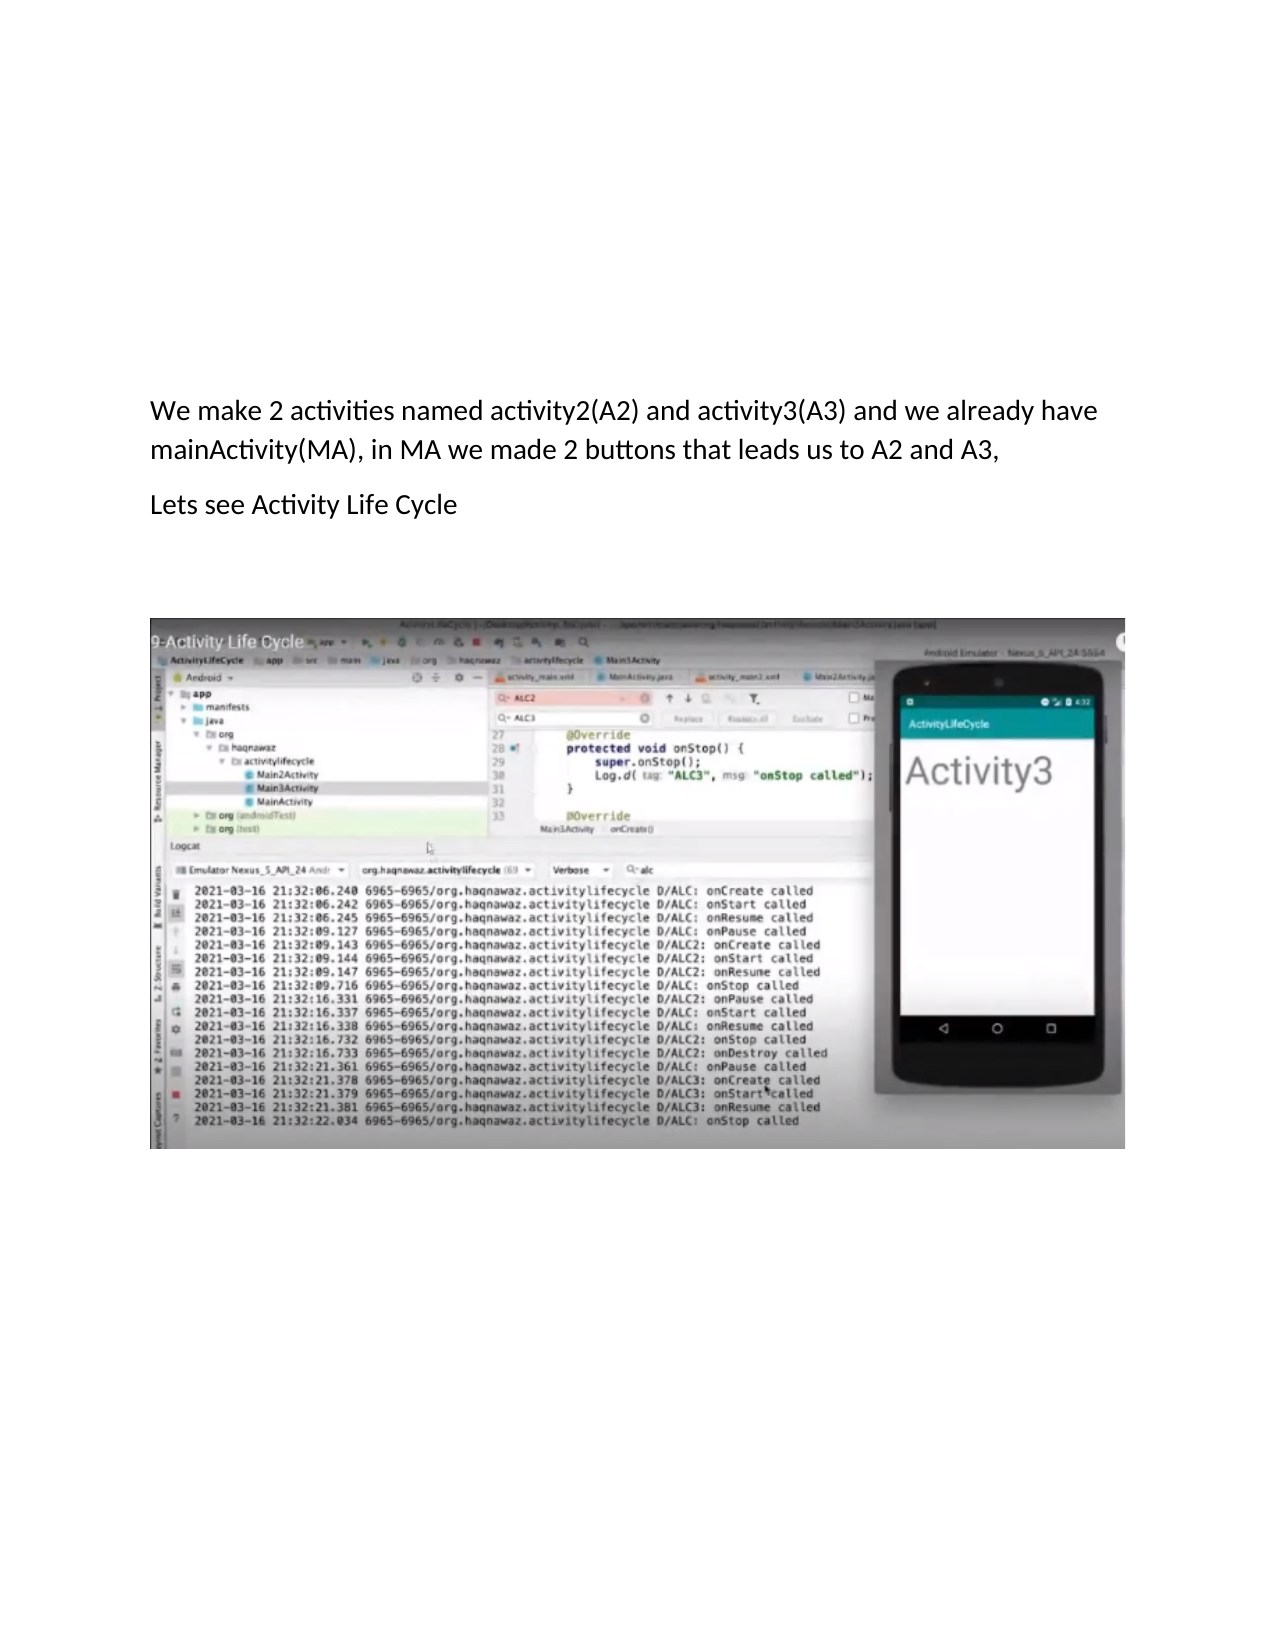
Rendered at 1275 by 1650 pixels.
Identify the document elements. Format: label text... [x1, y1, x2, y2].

text Lets see Activity Life Cycle [150, 486, 1125, 522]
text We make 2 activities named activity2(A2) and activity3(A3) and we already have mainActivity(MA), in MA we made 2 buttons that leads us to A2 and A3, [150, 392, 1125, 467]
picture [150, 618, 1125, 1149]
